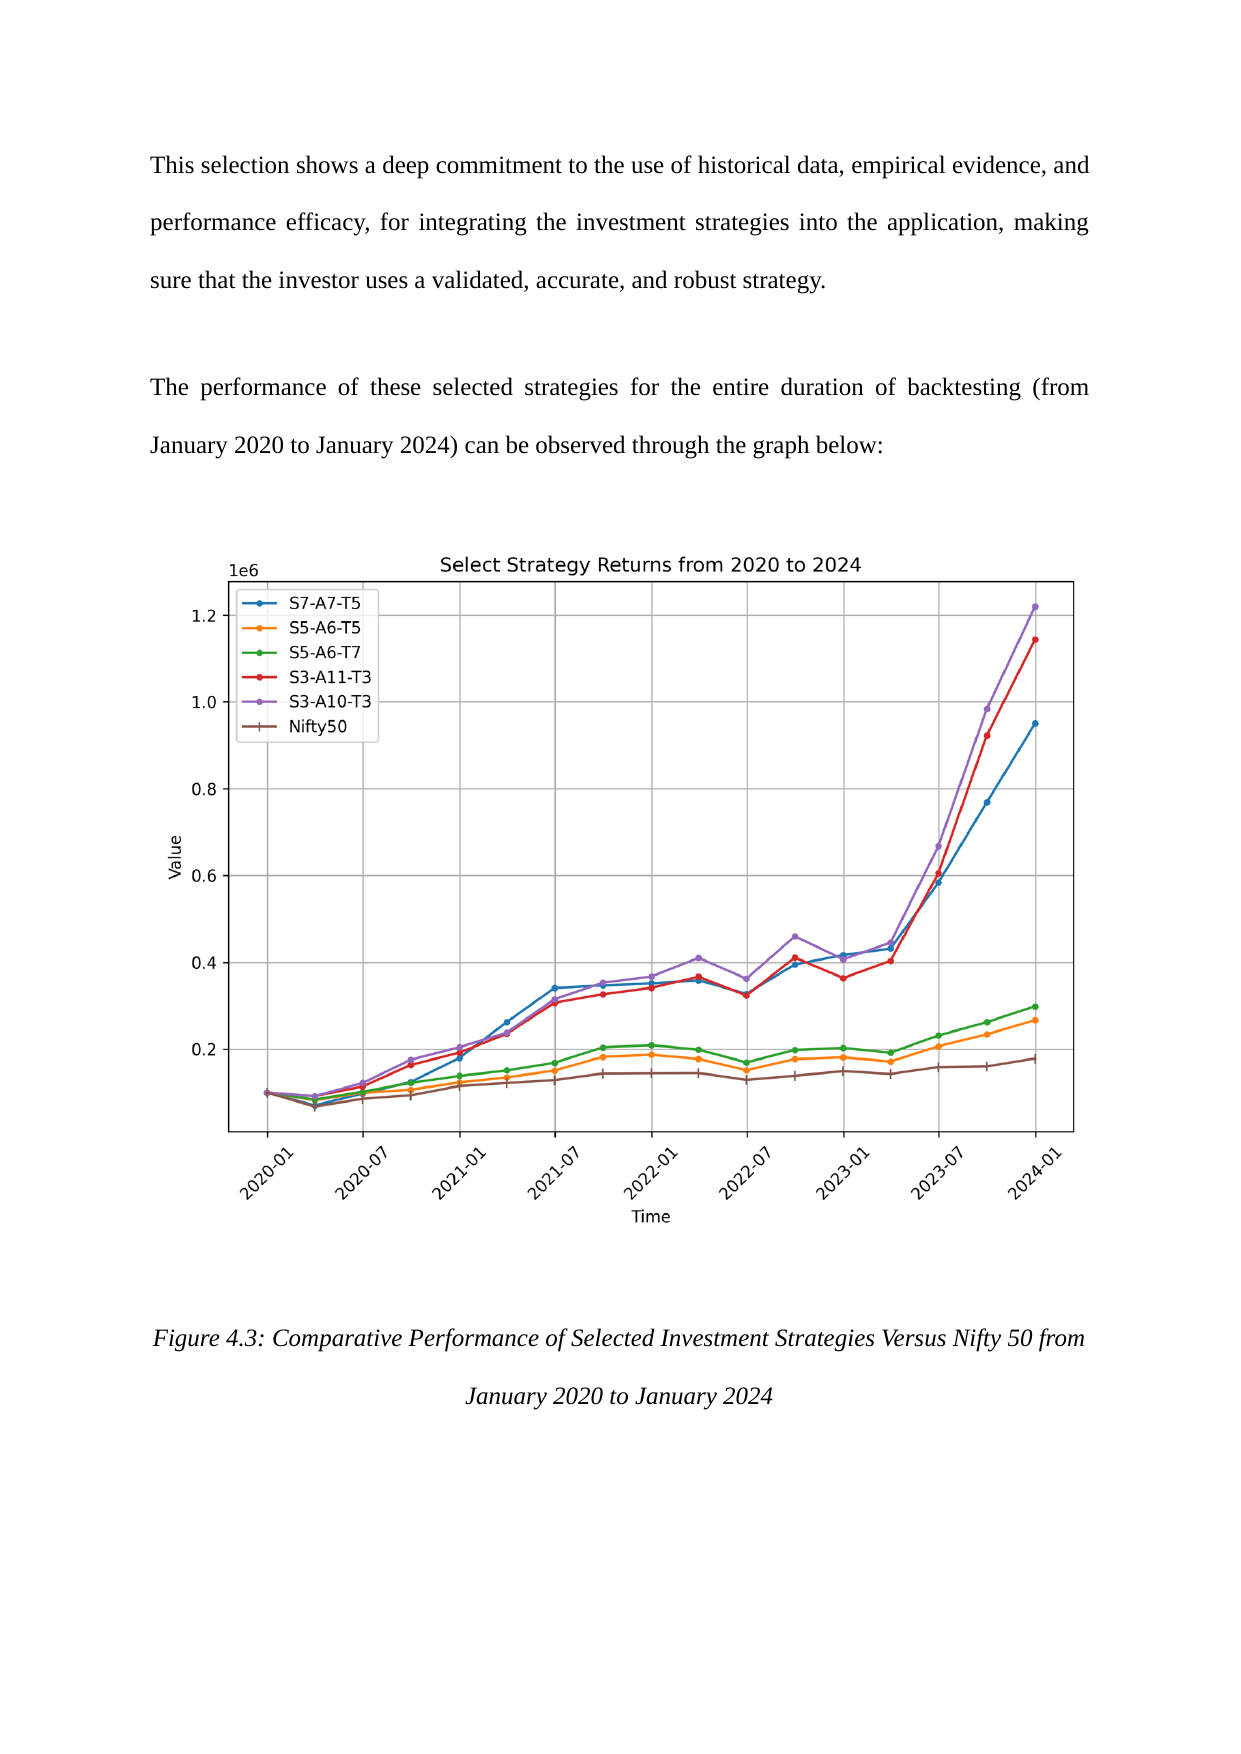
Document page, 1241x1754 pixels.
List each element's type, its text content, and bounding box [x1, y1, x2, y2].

text The performance of these selected strategies for the entire duration of backtesting (from January 2020 to January 2024) can be observed through the graph below: [150, 372, 1090, 459]
text Figure 4.3: Comparative Performance of Selected Investment Strategies Versus Nifty 50 from January 2020 to January 2024 [150, 1323, 1090, 1409]
picture [150, 537, 1091, 1243]
text This selection shows a deep commitment to the use of historical data, empirical evidence, and performance efficacy, for integrating the investment strategies into the application, making sure that the investor uses a validated, accurate, and robust strategy. [150, 150, 1090, 294]
